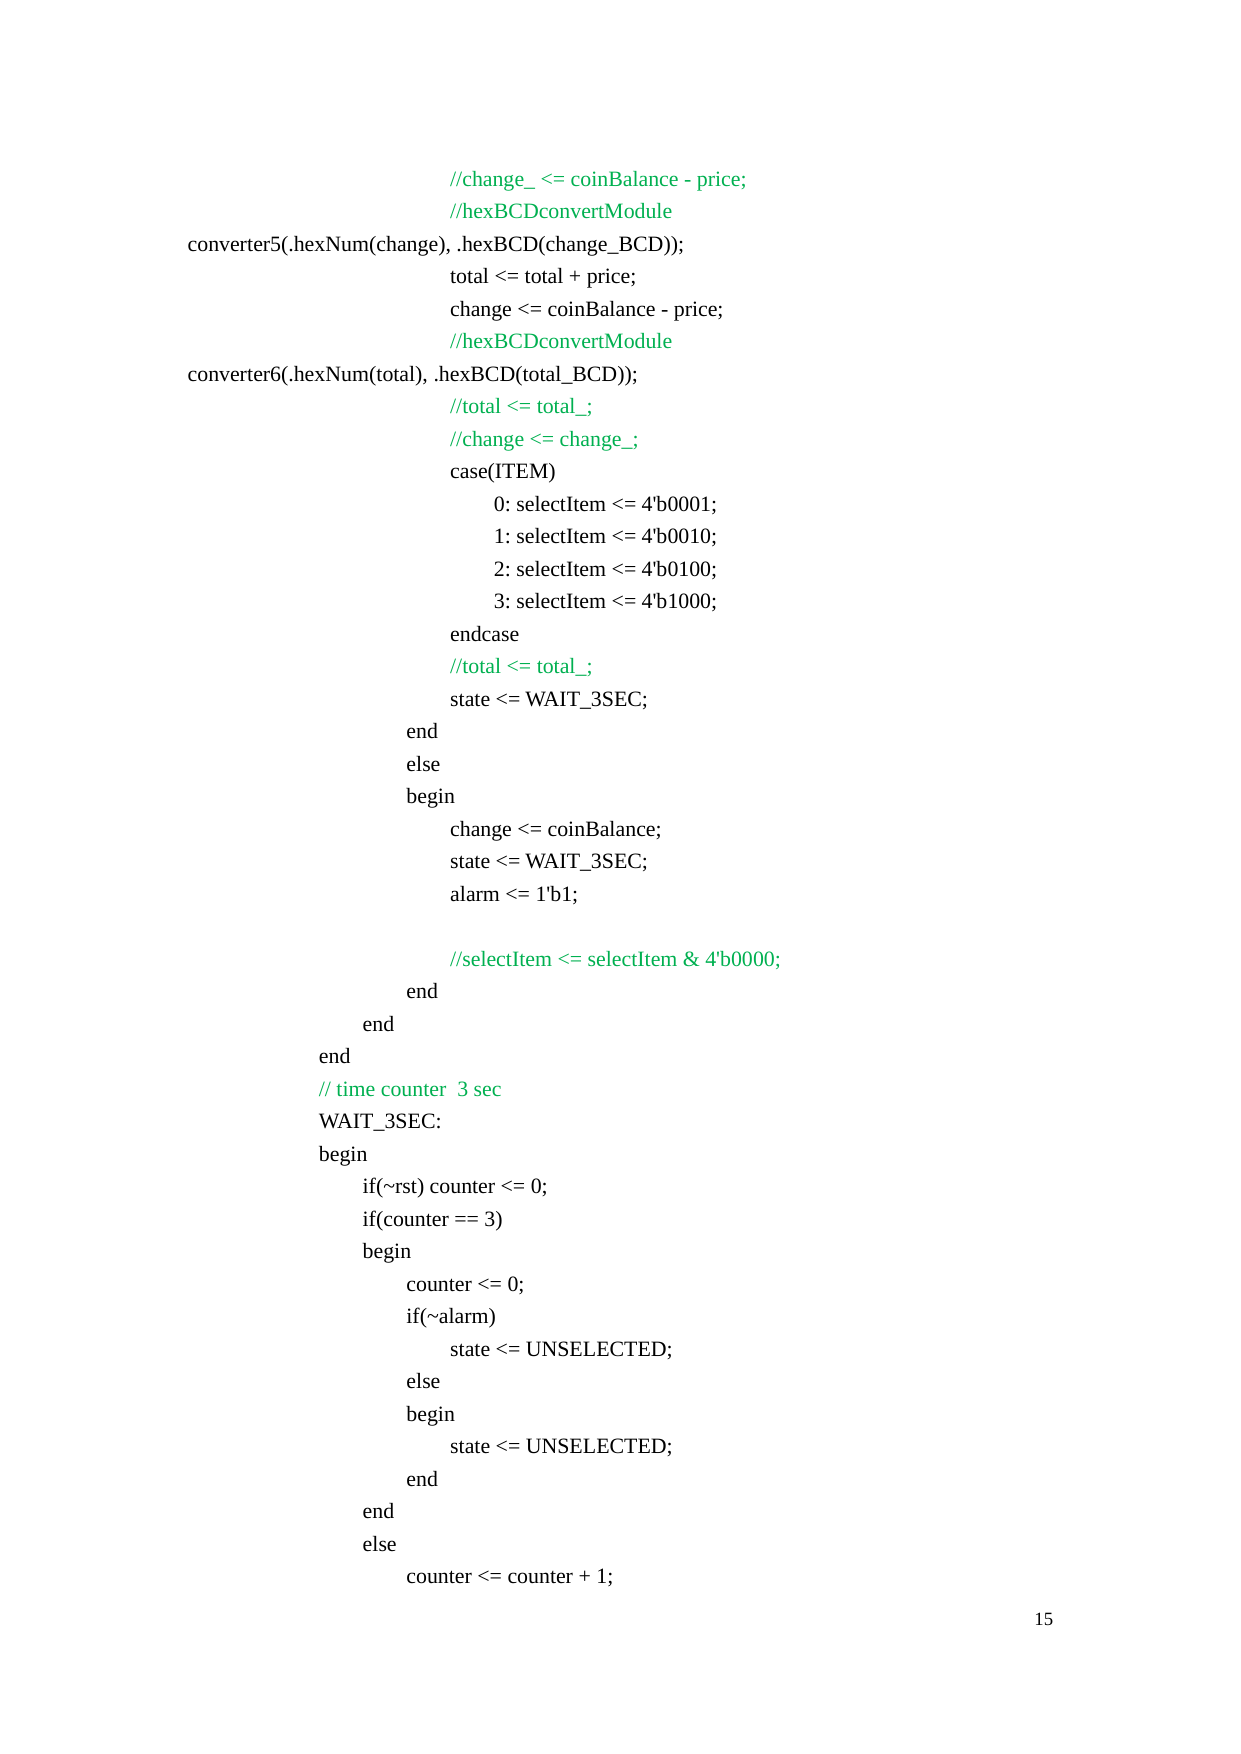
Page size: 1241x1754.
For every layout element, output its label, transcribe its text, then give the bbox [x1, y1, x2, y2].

text 1: selectItem <= 4'b0010; [187, 519, 1053, 552]
text state <= WAIT_3SEC; [187, 682, 1053, 714]
text change <= coinBalance; [187, 812, 1053, 844]
text change <= coinBalance - price; [187, 292, 1053, 324]
text 3: selectItem <= 4'b1000; [187, 584, 1053, 617]
text end [187, 1462, 1053, 1494]
text 2: selectItem <= 4'b0100; [187, 552, 1053, 584]
text //total <= total_; [187, 649, 1053, 682]
text end [187, 714, 1053, 747]
text // time counter 3 sec [187, 1072, 1053, 1104]
text //change_ <= coinBalance - price; [187, 162, 1053, 194]
text else [187, 1527, 1053, 1559]
text else [187, 747, 1053, 779]
text //total <= total_; [187, 389, 1053, 422]
text begin [187, 1397, 1053, 1429]
text if(~rst) counter <= 0; [187, 1169, 1053, 1202]
text counter <= 0; [187, 1267, 1053, 1299]
text 0: selectItem <= 4'b0001; [187, 487, 1053, 519]
text //hexBCDconvertModule converter5(.hexNum(change), .hexBCD(change_BCD)); [187, 194, 1053, 259]
text total <= total + price; [187, 259, 1053, 292]
text begin [187, 1234, 1053, 1267]
text case(ITEM) [187, 454, 1053, 487]
text state <= UNSELECTED; [187, 1429, 1053, 1462]
text else [187, 1364, 1053, 1397]
text //hexBCDconvertModule converter6(.hexNum(total), .hexBCD(total_BCD)); [187, 324, 1053, 389]
text WAIT_3SEC: [187, 1104, 1053, 1137]
text begin [187, 1137, 1053, 1169]
text counter <= counter + 1; [187, 1559, 1053, 1592]
text //change <= change_; [187, 422, 1053, 454]
text end [187, 1494, 1053, 1527]
text begin [187, 779, 1053, 812]
text if(~alarm) [187, 1299, 1053, 1332]
text end [187, 1039, 1053, 1072]
text //selectItem <= selectItem & 4'b0000; [187, 942, 1053, 974]
text endcase [187, 617, 1053, 649]
text state <= UNSELECTED; [187, 1332, 1053, 1364]
text state <= WAIT_3SEC; [187, 844, 1053, 877]
text if(counter == 3) [187, 1202, 1053, 1234]
text alarm <= 1'b1; [187, 877, 1053, 909]
text end [187, 974, 1053, 1007]
text end [187, 1007, 1053, 1039]
